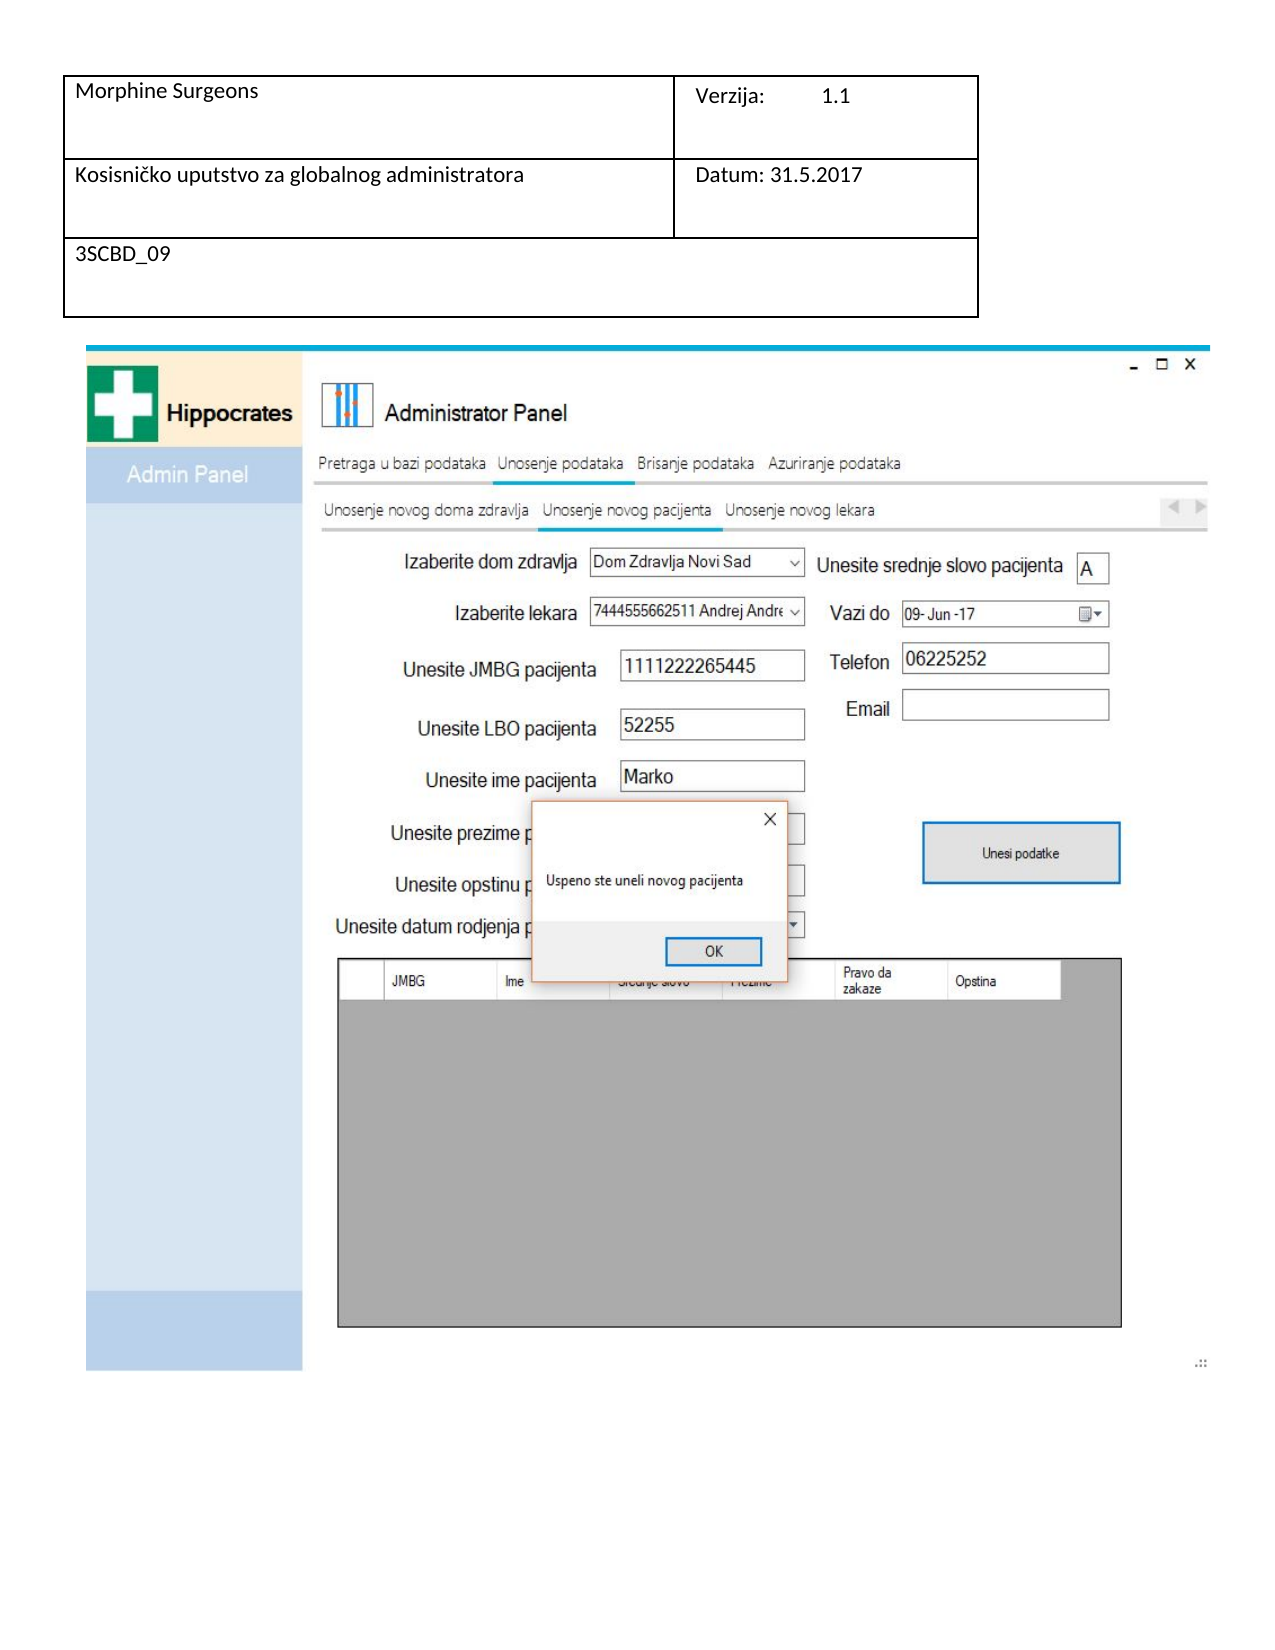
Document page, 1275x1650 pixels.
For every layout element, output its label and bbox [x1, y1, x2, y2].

picture [86, 350, 1211, 1372]
